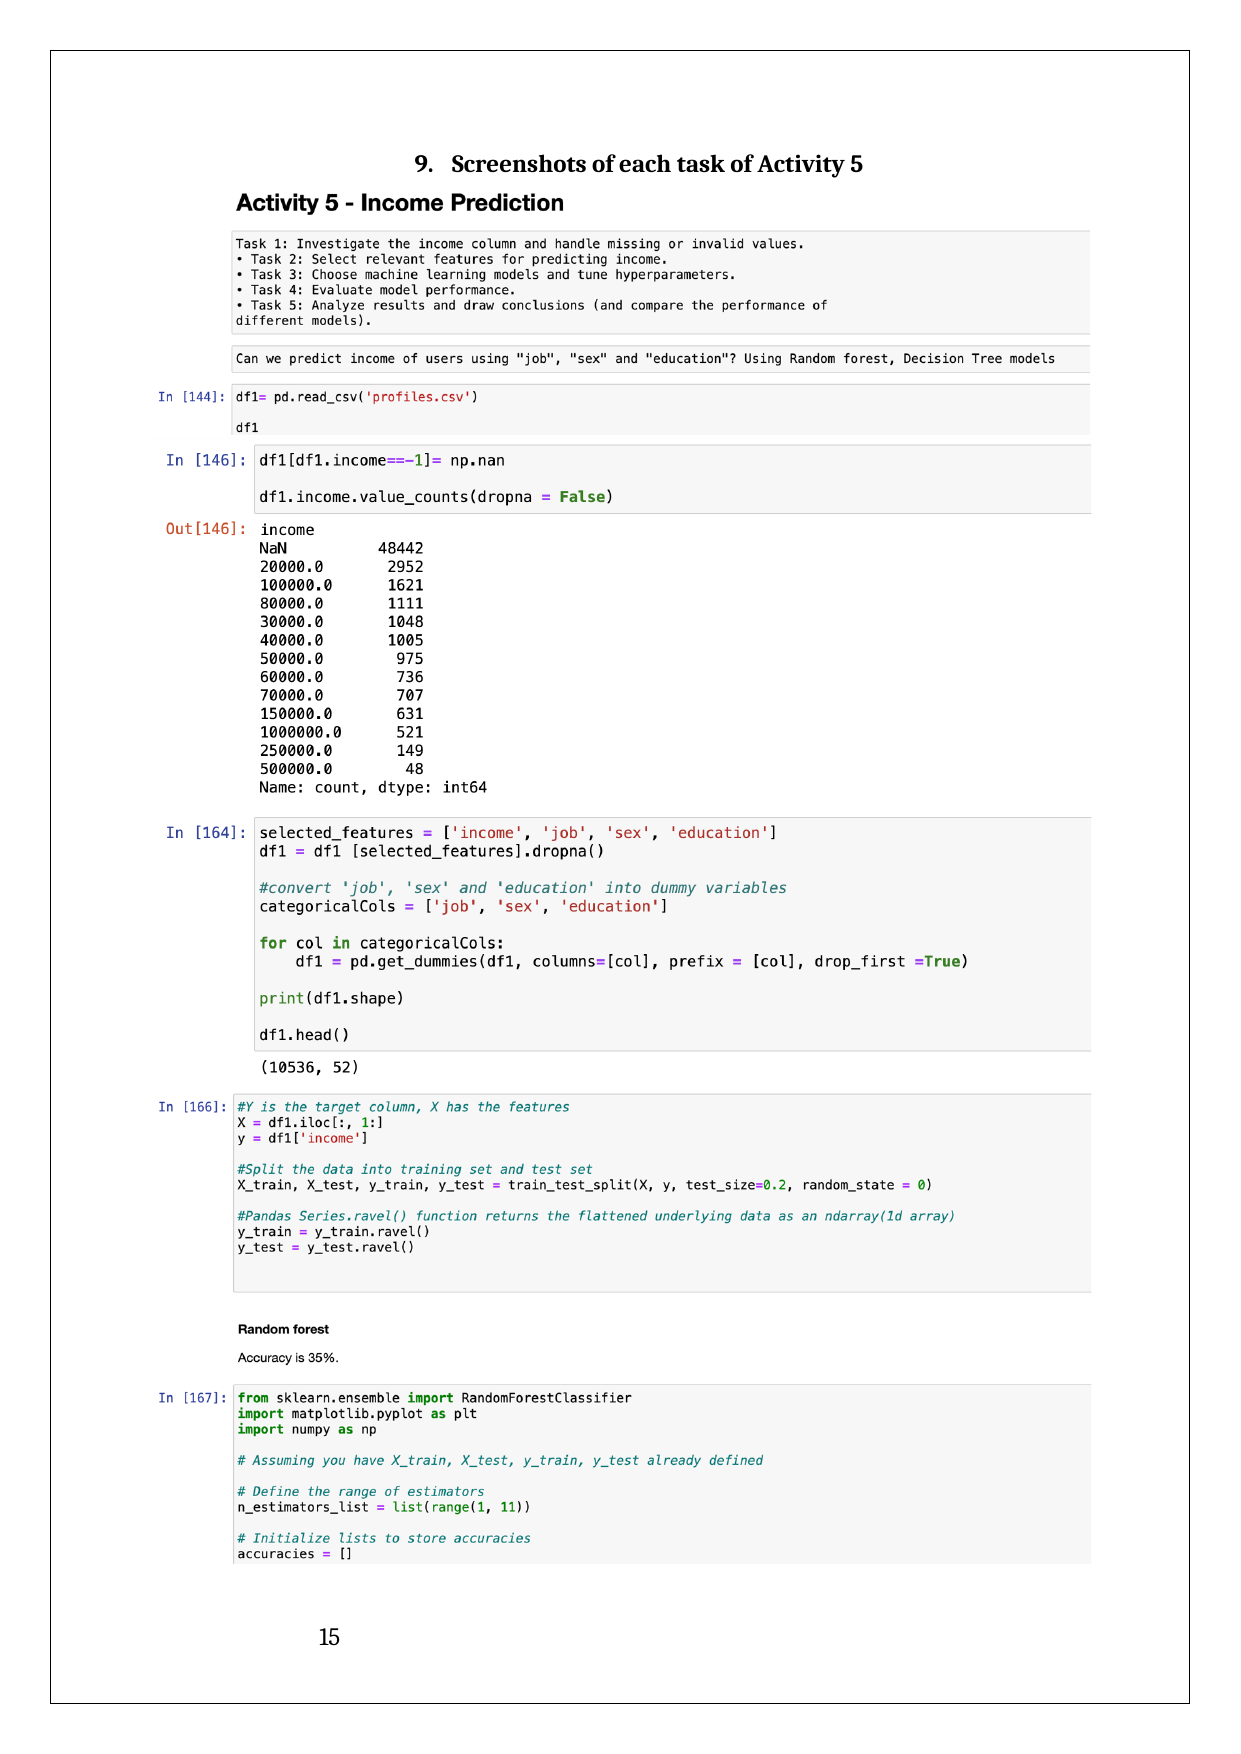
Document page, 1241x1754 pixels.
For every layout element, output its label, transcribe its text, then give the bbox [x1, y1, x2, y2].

picture [151, 437, 1092, 1087]
picture [151, 1089, 1092, 1564]
picture [150, 181, 1091, 435]
list Screenshots of each task of Activity 5 [187, 150, 1090, 179]
